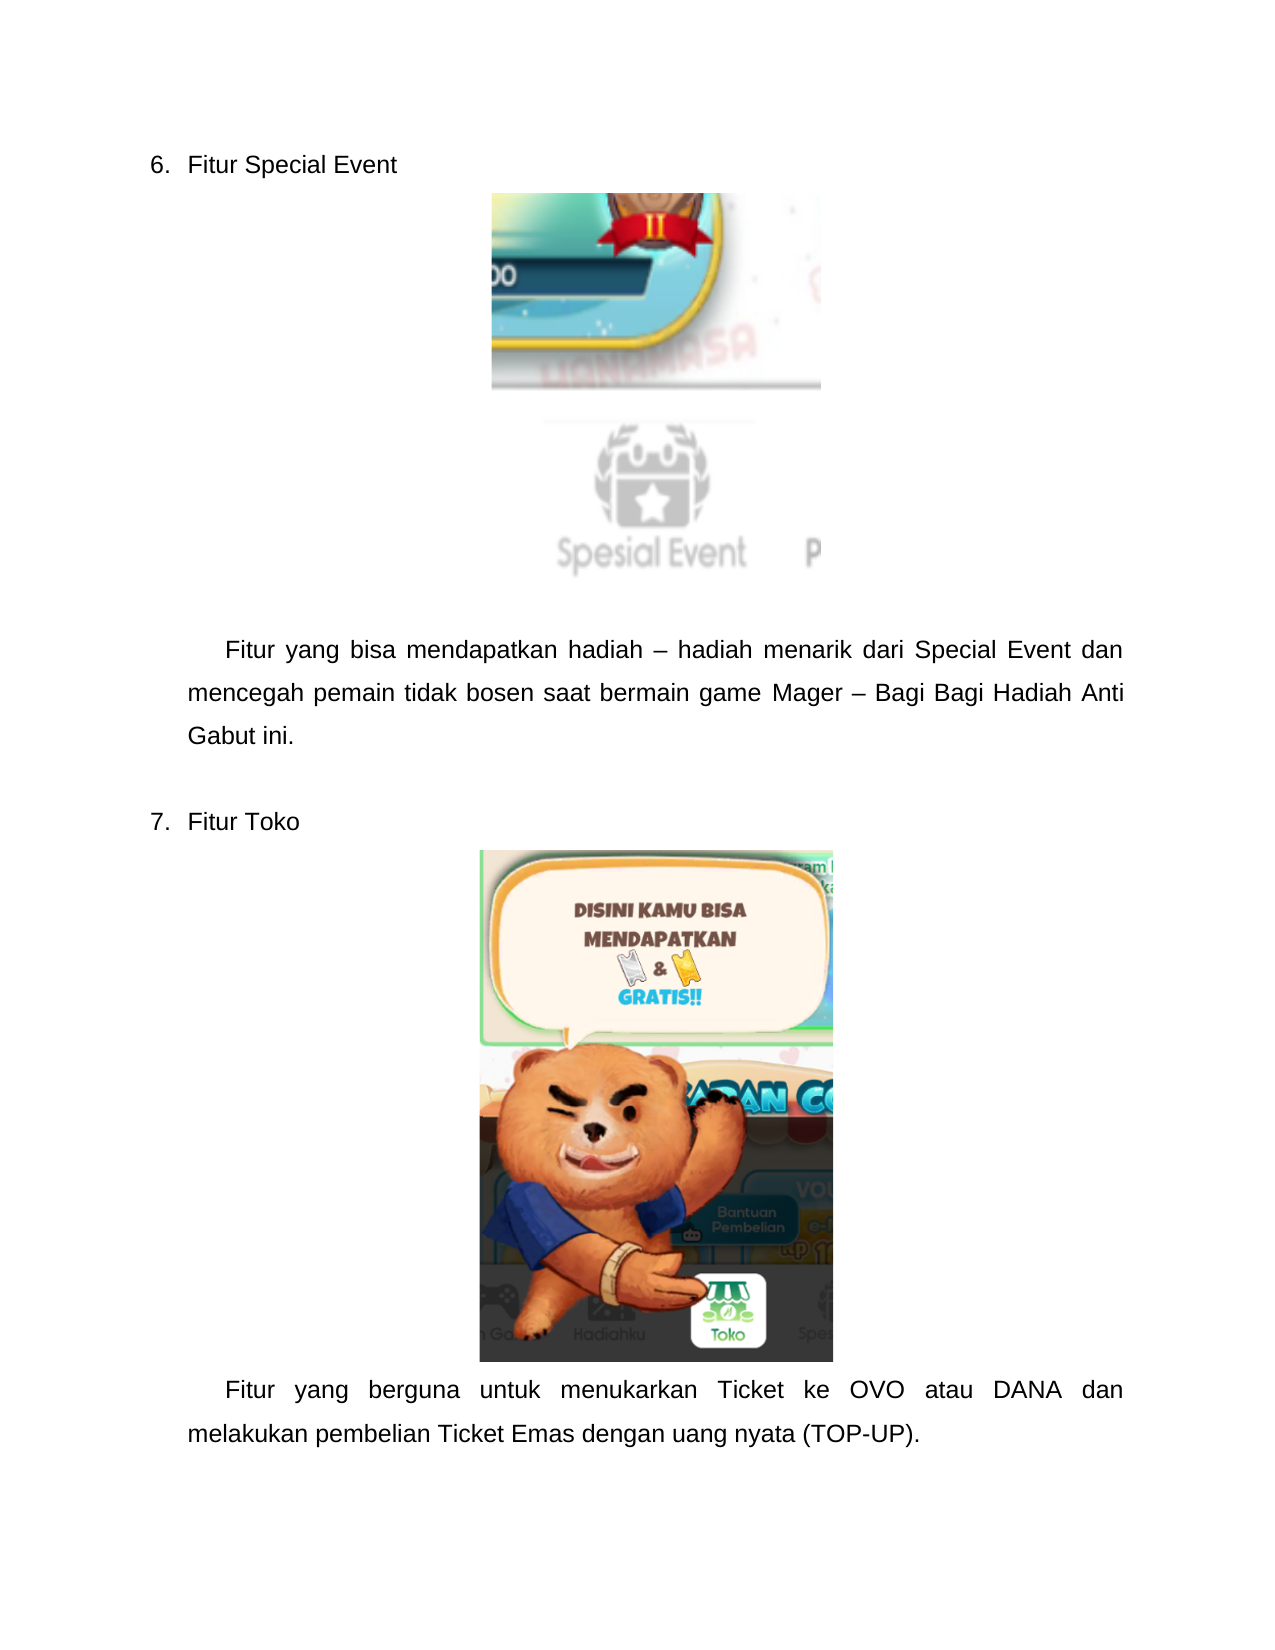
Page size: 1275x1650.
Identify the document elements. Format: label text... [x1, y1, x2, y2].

list Fitur Special Event [150, 150, 1125, 179]
list Fitur yang bisa mendapatkan hadiah – hadiah menarik dari Special Event dan mencegah pemain tidak bosen saat bermain game Mager – Bagi Bagi Hadiah Anti Gabut ini. [187, 634, 1125, 749]
picture [479, 850, 834, 1362]
picture [825, 1087, 834, 1106]
picture [491, 193, 821, 621]
list Fitur yang berguna untuk menukarkan Ticket ke OVO atau DANA dan melakukan pembelian Ticket Emas dengan uang nyata (TOP-UP). [187, 1375, 1125, 1447]
list Fitur Toko [150, 807, 1125, 836]
